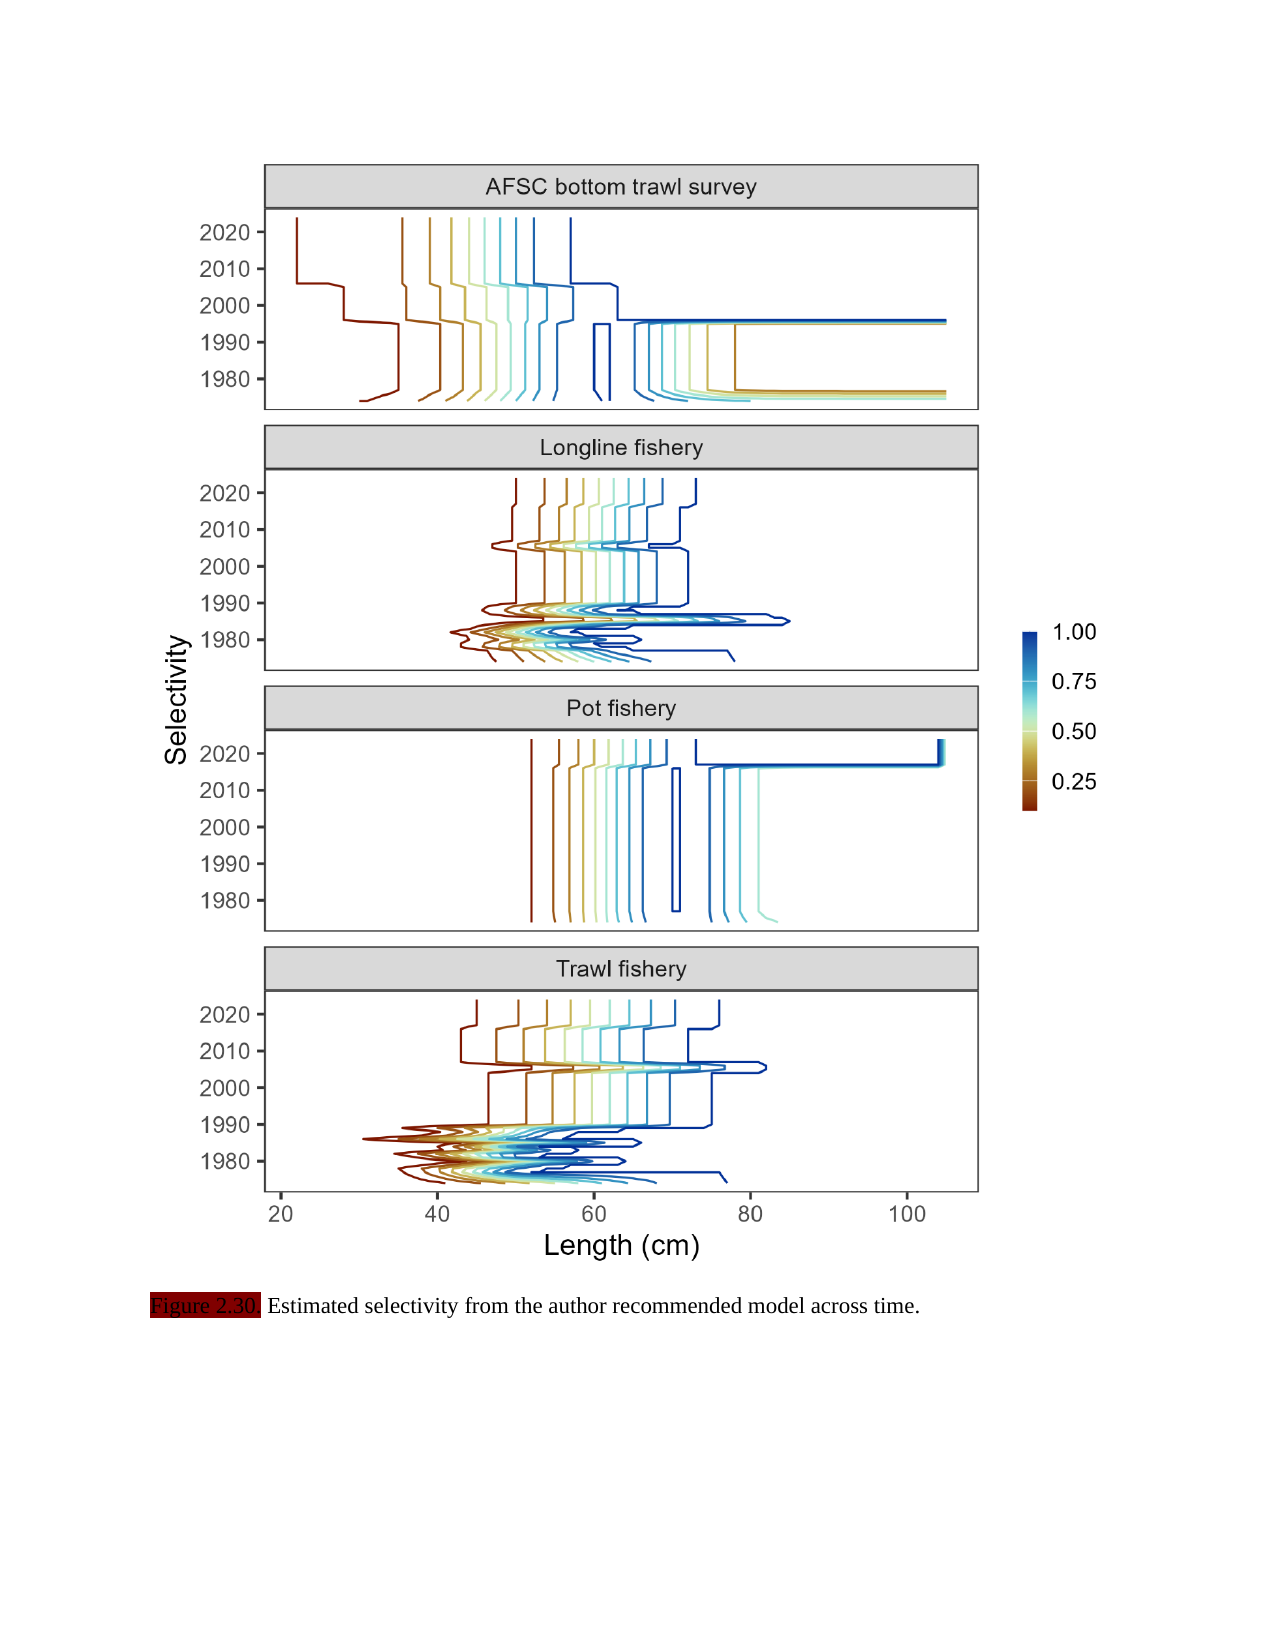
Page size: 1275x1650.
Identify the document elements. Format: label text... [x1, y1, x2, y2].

picture [150, 150, 1125, 1275]
subtitle Figure 2.30. Estimated selectivity from the author recommended model across time. [261, 1292, 1125, 1318]
